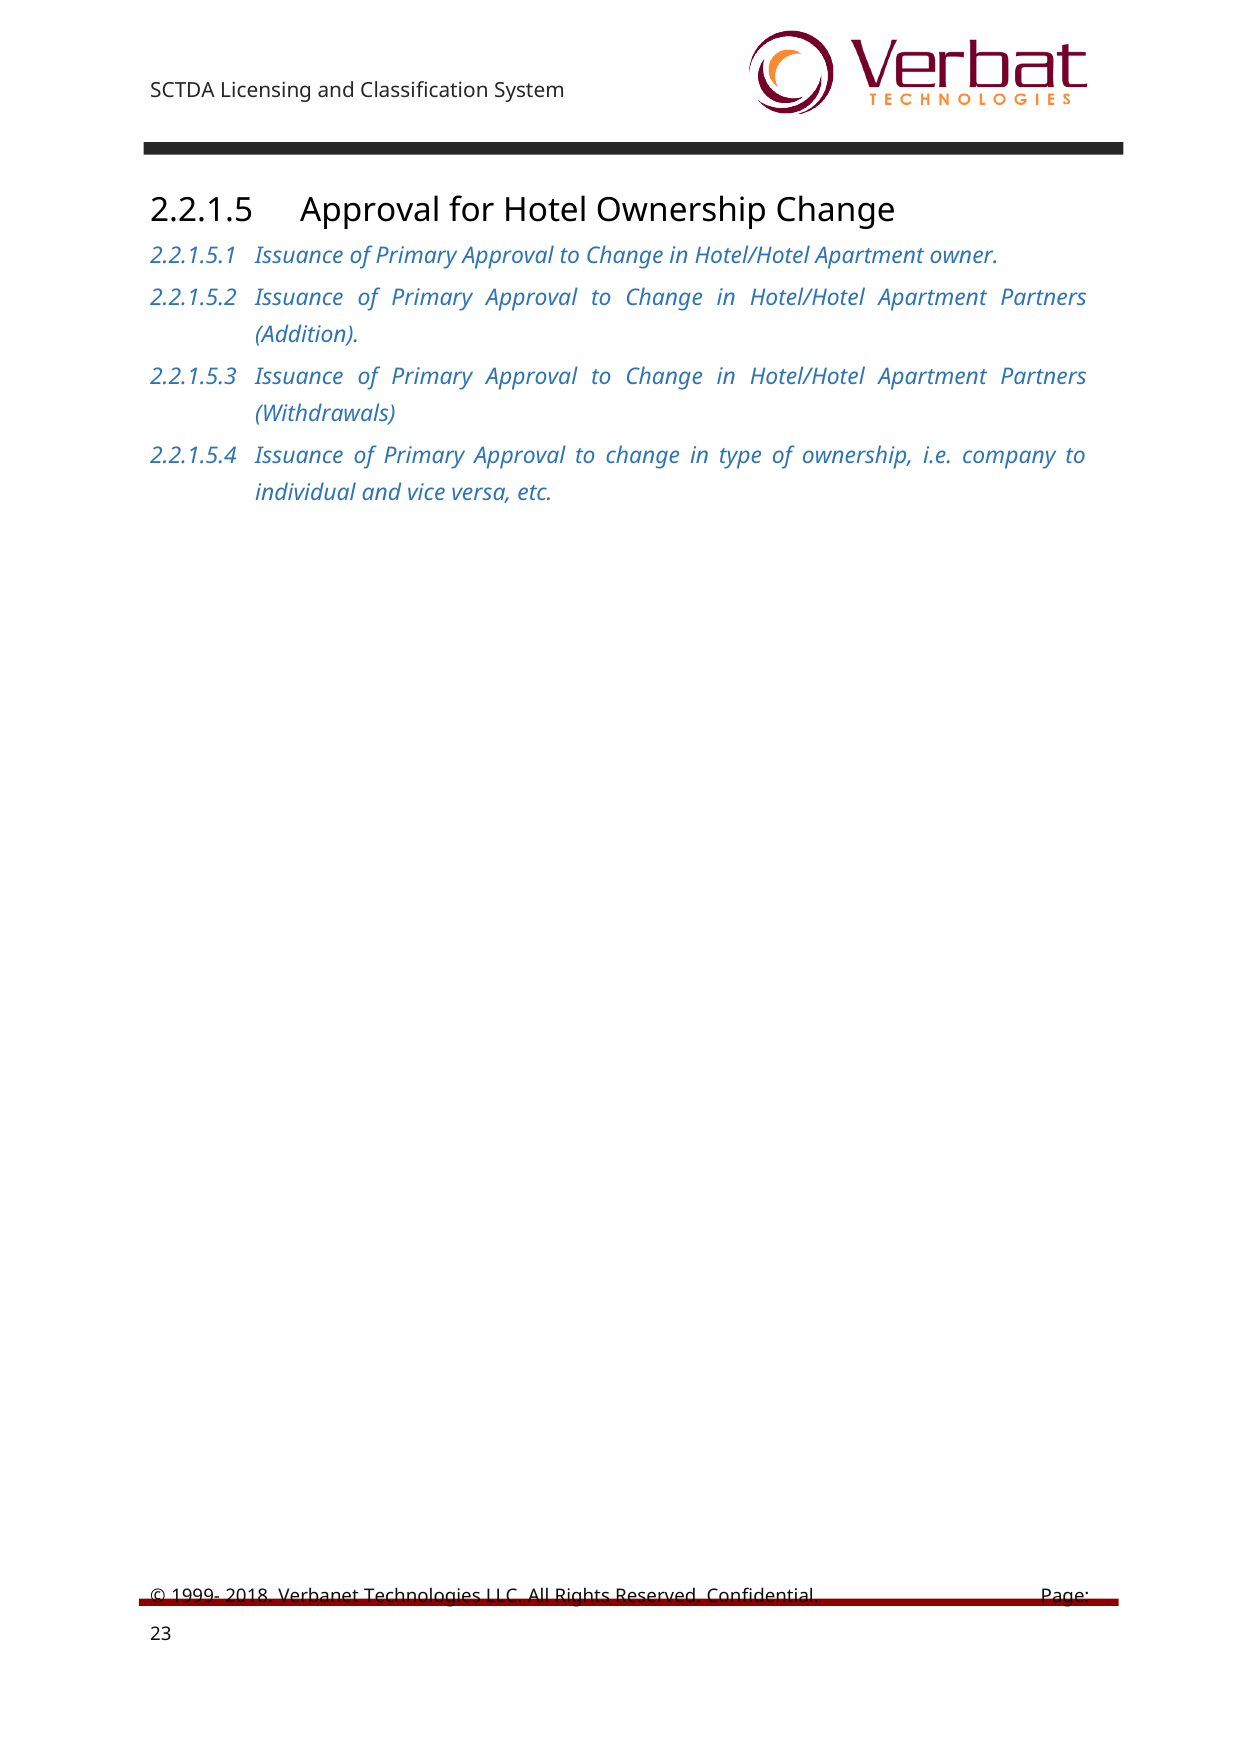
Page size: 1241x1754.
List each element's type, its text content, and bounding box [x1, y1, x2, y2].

subtitle Issuance of Primary Approval to Change in Hotel/Hotel Apartment Partners (Withdrawals) [150, 354, 1090, 429]
picture [745, 26, 1089, 114]
subtitle Approval for Hotel Ownership Change [150, 192, 1090, 229]
subtitle Issuance of Primary Approval to Change in Hotel/Hotel Apartment owner. [150, 233, 1090, 271]
subtitle Issuance of Primary Approval to Change in Hotel/Hotel Apartment Partners (Addition). [150, 275, 1090, 350]
subtitle Issuance of Primary Approval to change in type of ownership, i.e. company to individual and vice versa, etc. [150, 433, 1090, 508]
